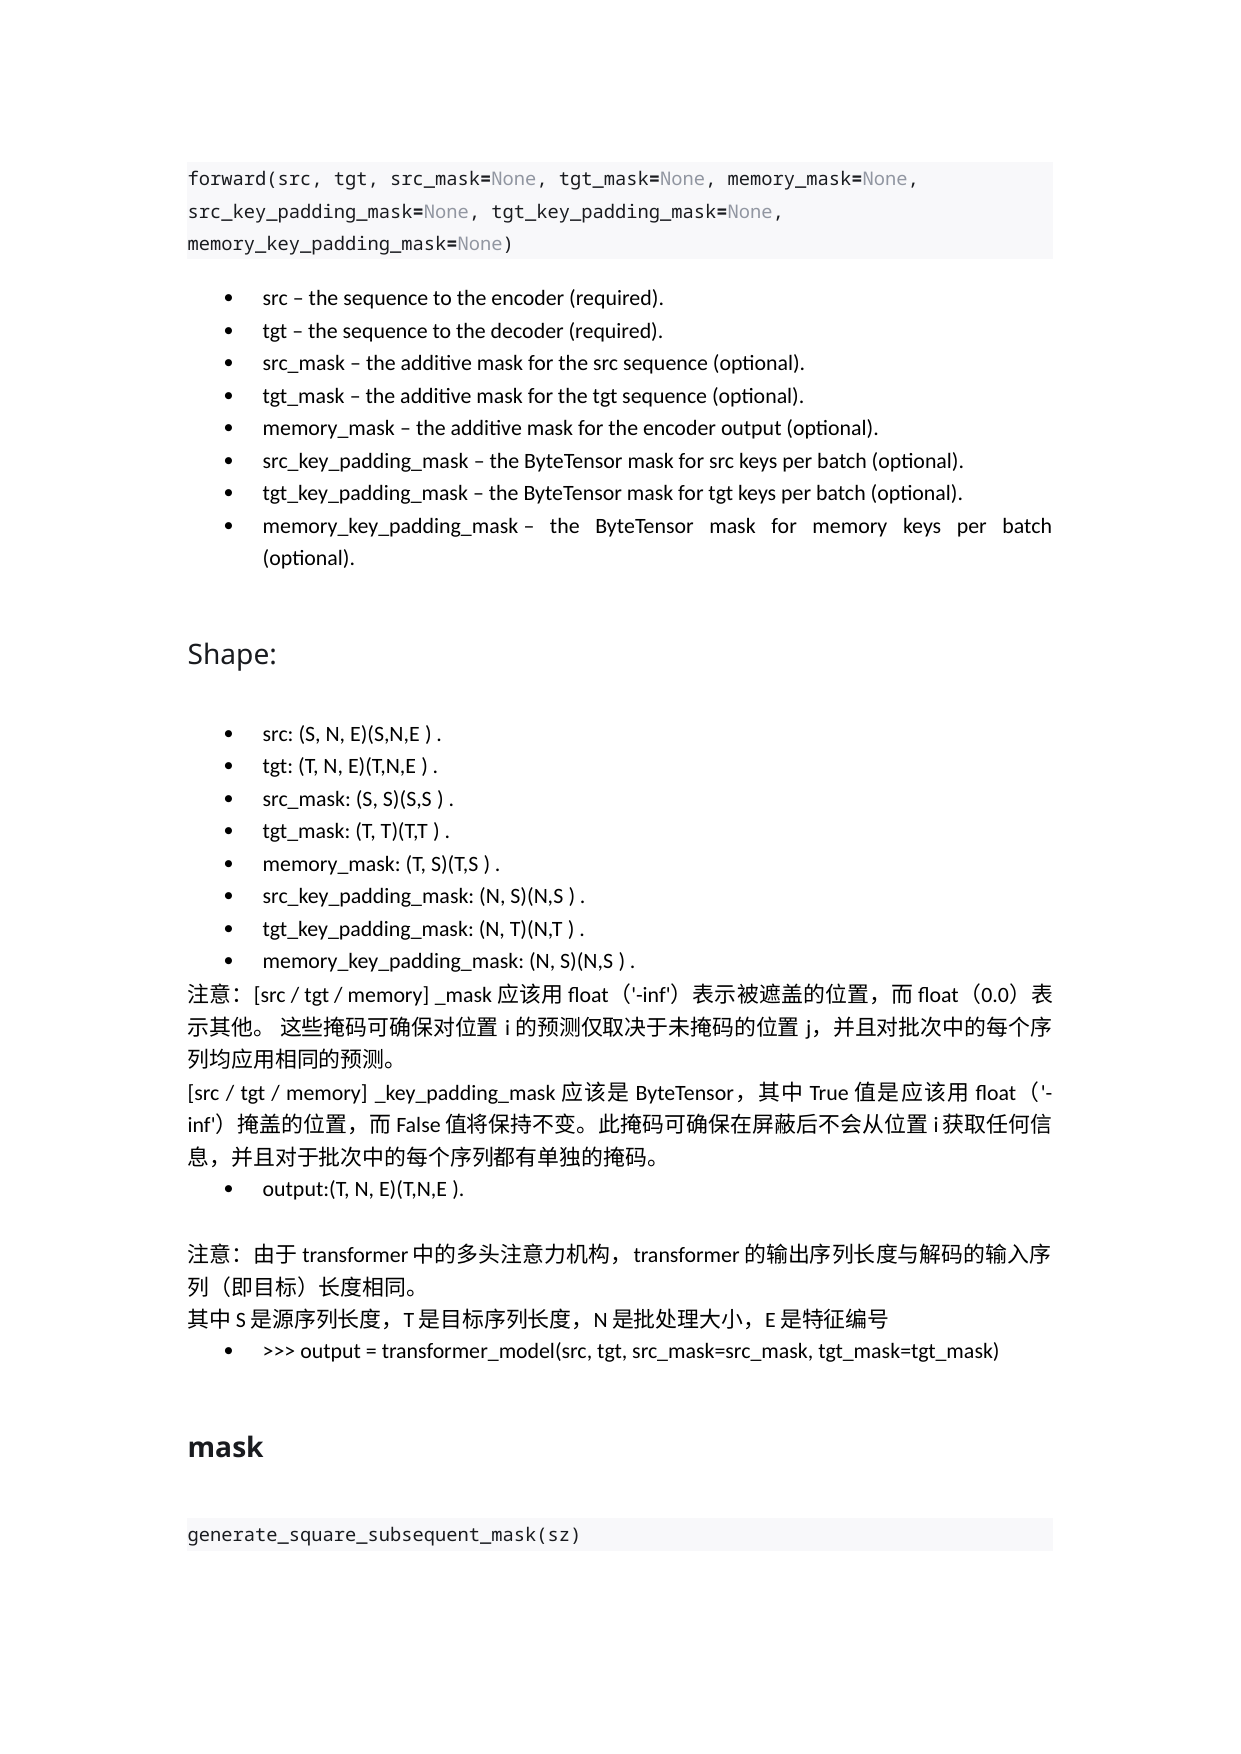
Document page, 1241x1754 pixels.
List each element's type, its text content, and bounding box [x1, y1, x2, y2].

list memory_mask – the additive mask for the encoder output (optional). [225, 411, 1053, 444]
text 注意：[src / tgt / memory] ​​_mask 应该用float（'-inf'）表示被遮盖的位置，而float（0.0）表示其他。 这些掩码可确保对位置 i 的预测仅取决于未掩码的位置 j，并且对批次中的每个序列均应用相同的预测。 [187, 977, 1053, 1074]
list src_mask: (S, S)(S,S ) . [225, 782, 1053, 814]
list memory_key_padding_mask: (N, S)(N,S ) . [225, 944, 1053, 977]
text mask [187, 1414, 1053, 1479]
list tgt_mask – the additive mask for the tgt sequence (optional). [225, 379, 1053, 411]
list tgt_key_padding_mask – the ByteTensor mask for tgt keys per batch (optional). [225, 476, 1053, 509]
list memory_key_padding_mask – the ByteTensor mask for memory keys per batch (optional). [225, 509, 1053, 574]
list src – the sequence to the encoder (required). [225, 281, 1053, 314]
list tgt_key_padding_mask: (N, T)(N,T ) . [225, 912, 1053, 944]
list tgt – the sequence to the decoder (required). [225, 314, 1053, 346]
list tgt: (T, N, E)(T,N,E ) . [225, 749, 1053, 782]
text generate_square_subsequent_mask(sz) [187, 1518, 1053, 1551]
list src_key_padding_mask: (N, S)(N,S ) . [225, 879, 1053, 912]
text 注意：由于transformer中的多头注意力机构，transformer的输出序列长度与解码的输入序列（即目标）长度相同。 [187, 1237, 1053, 1302]
list src_mask – the additive mask for the src sequence (optional). [225, 346, 1053, 379]
list tgt_mask: (T, T)(T,T ) . [225, 814, 1053, 847]
list output:(T, N, E)(T,N,E ). [225, 1172, 1053, 1204]
text 其中S是源序列长度，T是目标序列长度，N是批处理大小，E是特征编号 [187, 1302, 1053, 1334]
text [src / tgt / memory] ​​_key_padding_mask应该是ByteTensor，其中True值是应该用float（'-inf'）掩盖的位置，而False值将保持不变。此掩码可确保在屏蔽后不会从位置i获取任何信息，并且对于批次中的每个序列都有单独的掩码。 [187, 1074, 1053, 1172]
list >>> output = transformer_model(src, tgt, src_mask=src_mask, tgt_mask=tgt_mask) [225, 1334, 1053, 1367]
text Shape: [187, 621, 1053, 686]
list src_key_padding_mask – the ByteTensor mask for src keys per batch (optional). [225, 444, 1053, 476]
text forward(src, tgt, src_mask=None, tgt_mask=None, memory_mask=None, src_key_padding_mask=None, tgt_key_padding_mask=None, memory_key_padding_mask=None) [187, 162, 1053, 259]
list memory_mask: (T, S)(T,S ) . [225, 847, 1053, 879]
list src: (S, N, E)(S,N,E ) . [225, 717, 1053, 749]
